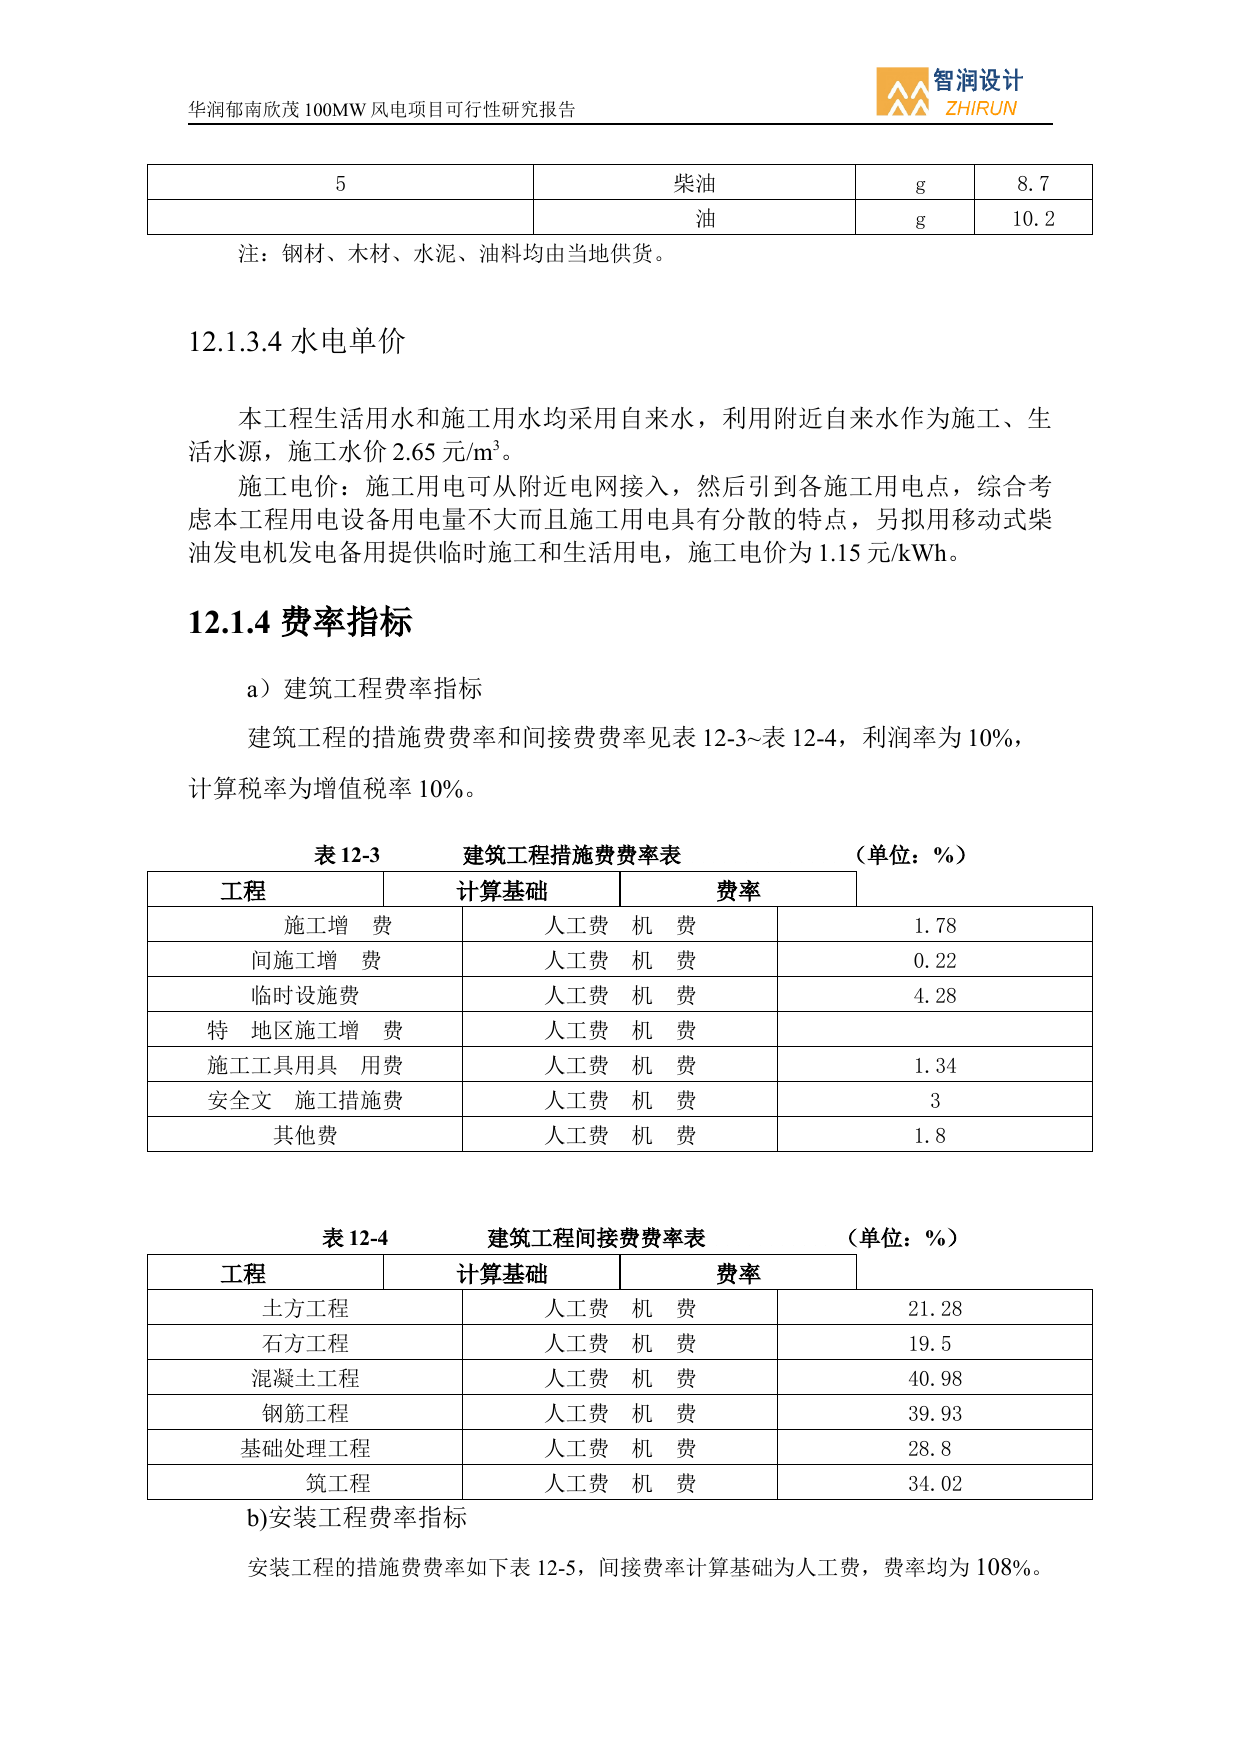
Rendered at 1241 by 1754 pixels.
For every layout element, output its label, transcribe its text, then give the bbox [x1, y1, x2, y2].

table_cell 冬雨季施工增加费 [148, 907, 462, 941]
table_cell 人工费＋机械费 [463, 1465, 777, 1499]
text 12.1.4 费率指标 [187, 586, 1053, 654]
table_cell 临时设施费 [148, 977, 462, 1011]
table_cell 安全文明施工措施费 [148, 1082, 462, 1116]
table_cell 其他费 [148, 1117, 462, 1151]
table_cell 柴油 [534, 165, 855, 199]
table_header 费率 [621, 872, 856, 906]
table_cell 人工费＋机械费 [463, 1082, 777, 1116]
table_cell 钢筋工程 [148, 1395, 462, 1429]
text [187, 1549, 1053, 1583]
table_cell 3 [778, 1082, 1092, 1116]
table_cell 人工费＋机械费 [463, 1395, 777, 1429]
table_cell 基础处理工程 [148, 1430, 462, 1464]
table_cell 人工费＋机械费 [463, 942, 777, 976]
text 表12-4 建筑工程间接费费率表 （单位：%） [187, 1220, 1053, 1254]
table_cell 1.34 [778, 1047, 1092, 1081]
table_cell 39.93 [778, 1395, 1092, 1429]
table_cell 砌体砌筑工程 [148, 1465, 462, 1499]
table_cell 10.2 [975, 200, 1092, 234]
text a）建筑工程费率指标 [187, 671, 1053, 705]
table_cell 人工费＋机械费 [463, 1325, 777, 1359]
text 表12-3 建筑工程措施费费率表 （单位：%） [187, 837, 1053, 871]
table_cell 0.22 [778, 942, 1092, 976]
table_cell 28.86 [778, 1430, 1092, 1464]
table_cell 6 [148, 200, 533, 234]
table_cell 施工工具用具使用费 [148, 1047, 462, 1081]
table_header 计算基础 [384, 872, 619, 906]
table_cell 人工费＋机械费 [463, 1360, 777, 1394]
table_cell 40.98 [778, 1360, 1092, 1394]
table_cell 混凝土工程 [148, 1360, 462, 1394]
table_cell 1.86 [778, 1117, 1092, 1151]
table_cell 人工费＋机械费 [463, 1430, 777, 1464]
text 12.1.3.4 水电单价 [187, 306, 1053, 374]
table_cell 夜间施工增加费 [148, 942, 462, 976]
table_cell 21.28 [778, 1290, 1092, 1324]
table_header 计算基础 [384, 1255, 619, 1289]
text 建筑工程的措施费费率和间接费费率见表12-3~表12-4，利润率为10%，计算税率为增值税率10%。 [187, 720, 1053, 805]
table_cell 人工费＋机械费 [463, 907, 777, 941]
text 注：钢材、木材、水泥、油料均由当地供货。 [187, 235, 1053, 269]
table_cell 5 [148, 165, 533, 199]
table_cell 人工费＋机械费 [463, 977, 777, 1011]
table_cell 土方工程 [148, 1290, 462, 1324]
table_cell 1.78 [778, 907, 1092, 941]
table_cell 19.56 [778, 1325, 1092, 1359]
table_cell 34.02 [778, 1465, 1092, 1499]
text b)安装工程费率指标 [187, 1500, 1053, 1534]
table_cell / [778, 1012, 1092, 1046]
table_header 费率 [621, 1255, 856, 1289]
table_cell kg [856, 200, 974, 234]
table_cell 4.28 [778, 977, 1092, 1011]
table_header 工程类别 [148, 872, 383, 906]
table_cell 人工费＋机械费 [463, 1290, 777, 1324]
table_cell 人工费＋机械费 [463, 1047, 777, 1081]
table_cell 人工费＋机械费 [463, 1117, 777, 1151]
text 本工程生活用水和施工用水均采用自来水，利用附近自来水作为施工、生活水源，施工水价2.65元/m3。 [187, 399, 1053, 467]
table_cell 特殊地区施工增加费 [148, 1012, 462, 1046]
table_cell 8.7 [975, 165, 1092, 199]
text 施工电价：施工用电可从附近电网接入，然后引到各施工用电点，综合考虑本工程用电设备用电量不大而且施工用电具有分散的特点，另拟用移动式柴油发电机发电备用提供临时施工和生活用电，施工电价为1.15元/kWh。 [187, 467, 1053, 569]
table_cell 人工费＋机械费 [463, 1012, 777, 1046]
picture [876, 65, 1024, 117]
table_header 工程类别 [148, 1255, 383, 1289]
table_cell 石方工程 [148, 1325, 462, 1359]
table_cell 汽油 [534, 200, 855, 234]
table_cell kg [856, 165, 974, 199]
